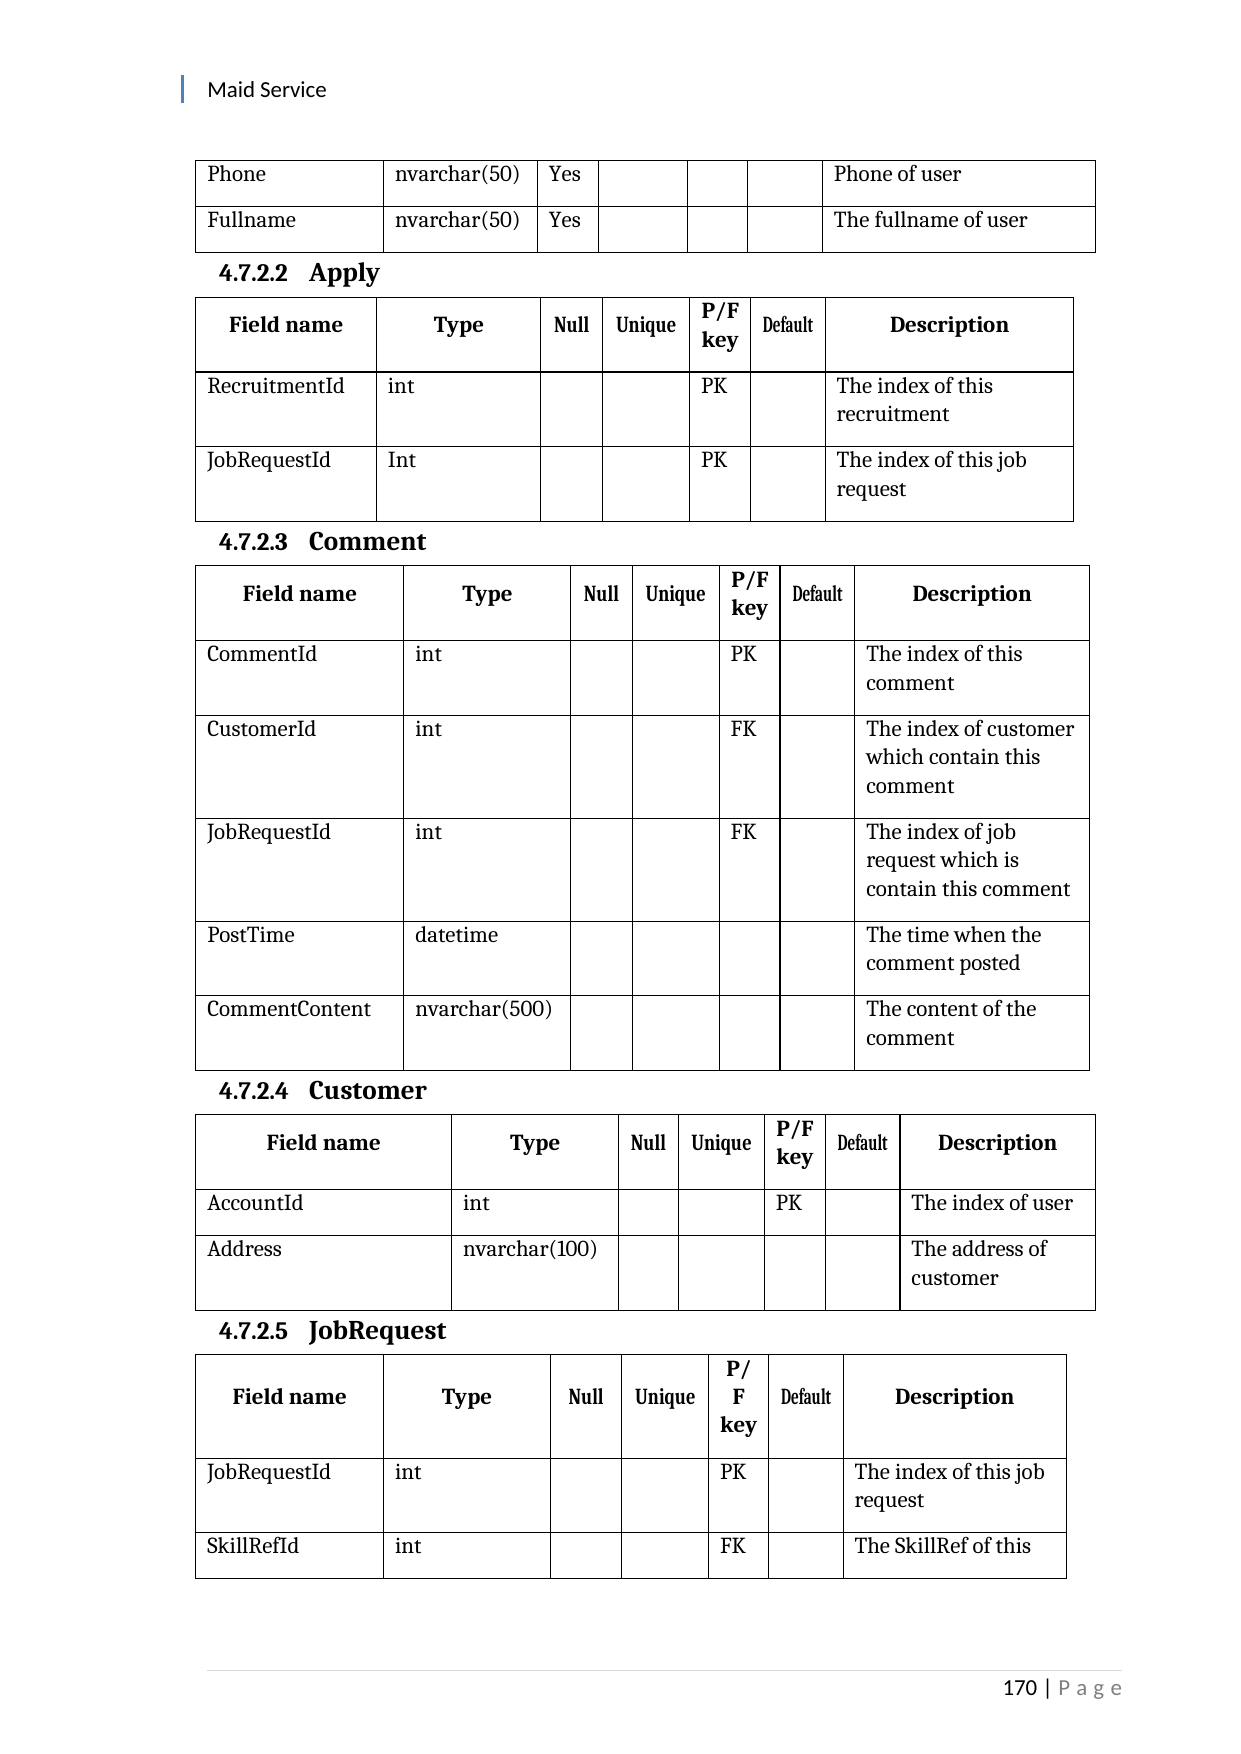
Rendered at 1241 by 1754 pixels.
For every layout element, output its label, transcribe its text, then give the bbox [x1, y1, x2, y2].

subtitle Comment [219, 526, 1122, 557]
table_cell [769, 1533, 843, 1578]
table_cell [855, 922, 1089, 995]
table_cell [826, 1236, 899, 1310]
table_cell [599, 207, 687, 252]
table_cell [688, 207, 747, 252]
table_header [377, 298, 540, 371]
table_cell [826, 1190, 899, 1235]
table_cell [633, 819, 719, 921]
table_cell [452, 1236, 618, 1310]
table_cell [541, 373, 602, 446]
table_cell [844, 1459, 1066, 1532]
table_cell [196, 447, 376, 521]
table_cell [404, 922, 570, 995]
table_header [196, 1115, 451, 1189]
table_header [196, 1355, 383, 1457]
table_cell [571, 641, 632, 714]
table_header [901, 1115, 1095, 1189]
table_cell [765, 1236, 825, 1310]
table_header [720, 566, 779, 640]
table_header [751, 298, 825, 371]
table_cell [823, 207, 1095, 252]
subtitle Customer [219, 1075, 1122, 1106]
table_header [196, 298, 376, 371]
subtitle JobRequest [219, 1315, 1122, 1346]
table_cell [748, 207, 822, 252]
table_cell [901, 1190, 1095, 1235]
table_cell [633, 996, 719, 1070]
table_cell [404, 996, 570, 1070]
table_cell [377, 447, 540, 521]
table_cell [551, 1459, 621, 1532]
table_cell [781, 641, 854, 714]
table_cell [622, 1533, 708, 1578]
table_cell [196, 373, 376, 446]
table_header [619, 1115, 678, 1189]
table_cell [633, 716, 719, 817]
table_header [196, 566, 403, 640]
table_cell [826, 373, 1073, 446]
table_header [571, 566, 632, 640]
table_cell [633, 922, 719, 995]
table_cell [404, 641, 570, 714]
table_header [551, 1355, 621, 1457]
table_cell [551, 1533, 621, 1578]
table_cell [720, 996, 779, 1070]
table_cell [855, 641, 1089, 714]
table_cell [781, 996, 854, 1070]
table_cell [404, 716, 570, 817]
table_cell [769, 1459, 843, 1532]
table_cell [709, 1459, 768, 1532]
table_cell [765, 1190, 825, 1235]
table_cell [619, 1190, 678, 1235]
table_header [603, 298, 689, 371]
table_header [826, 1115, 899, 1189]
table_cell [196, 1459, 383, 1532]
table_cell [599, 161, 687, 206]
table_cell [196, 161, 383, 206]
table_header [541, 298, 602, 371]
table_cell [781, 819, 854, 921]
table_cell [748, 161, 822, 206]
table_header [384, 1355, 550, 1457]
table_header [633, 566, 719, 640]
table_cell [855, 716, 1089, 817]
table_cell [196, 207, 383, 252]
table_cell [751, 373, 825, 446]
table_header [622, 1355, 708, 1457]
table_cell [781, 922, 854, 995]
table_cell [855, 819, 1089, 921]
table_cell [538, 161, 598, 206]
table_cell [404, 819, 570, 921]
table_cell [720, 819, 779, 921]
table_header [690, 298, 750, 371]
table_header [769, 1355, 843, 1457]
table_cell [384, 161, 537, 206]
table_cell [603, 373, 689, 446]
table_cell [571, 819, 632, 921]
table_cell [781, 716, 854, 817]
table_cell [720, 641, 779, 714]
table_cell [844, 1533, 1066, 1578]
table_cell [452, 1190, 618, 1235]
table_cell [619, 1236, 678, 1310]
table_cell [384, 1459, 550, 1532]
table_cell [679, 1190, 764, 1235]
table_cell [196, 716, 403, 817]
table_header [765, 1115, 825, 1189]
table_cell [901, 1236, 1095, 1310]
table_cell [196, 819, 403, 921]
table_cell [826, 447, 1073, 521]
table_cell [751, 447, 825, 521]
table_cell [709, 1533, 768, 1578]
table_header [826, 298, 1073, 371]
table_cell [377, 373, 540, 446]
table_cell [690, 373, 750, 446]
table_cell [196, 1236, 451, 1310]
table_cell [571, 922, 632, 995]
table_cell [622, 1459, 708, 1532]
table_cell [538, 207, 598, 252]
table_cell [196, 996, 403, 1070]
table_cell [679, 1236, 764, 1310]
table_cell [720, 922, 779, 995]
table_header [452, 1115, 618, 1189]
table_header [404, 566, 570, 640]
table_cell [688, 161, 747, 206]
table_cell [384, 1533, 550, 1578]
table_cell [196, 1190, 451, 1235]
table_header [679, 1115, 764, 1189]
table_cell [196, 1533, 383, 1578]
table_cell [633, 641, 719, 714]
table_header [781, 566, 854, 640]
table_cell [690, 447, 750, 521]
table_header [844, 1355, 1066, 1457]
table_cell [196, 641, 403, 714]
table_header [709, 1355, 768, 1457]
subtitle Apply [219, 257, 1122, 288]
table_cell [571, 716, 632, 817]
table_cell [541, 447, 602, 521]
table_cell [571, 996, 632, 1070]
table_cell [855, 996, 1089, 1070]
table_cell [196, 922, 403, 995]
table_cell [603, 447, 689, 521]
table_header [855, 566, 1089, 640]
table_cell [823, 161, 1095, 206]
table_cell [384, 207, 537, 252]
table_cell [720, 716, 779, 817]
